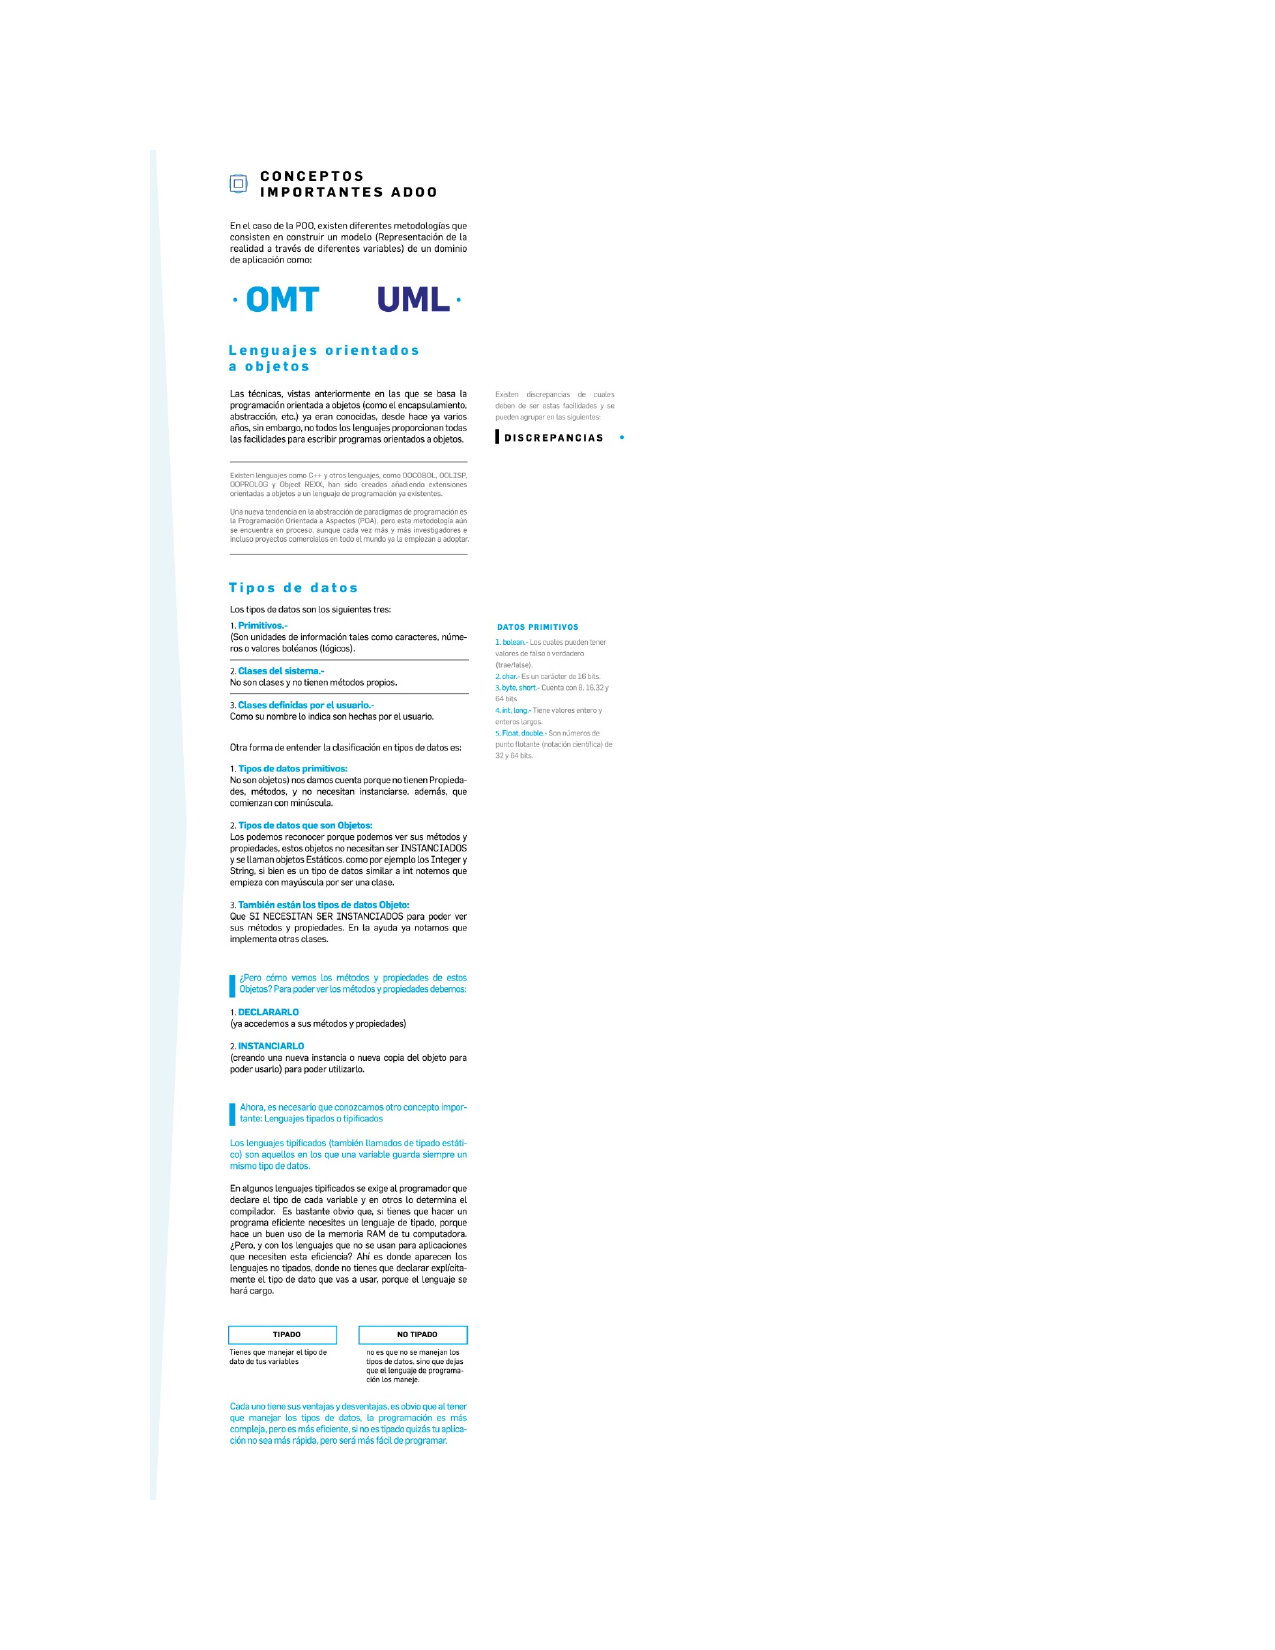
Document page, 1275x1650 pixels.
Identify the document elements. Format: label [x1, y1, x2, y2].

picture [150, 150, 713, 1500]
